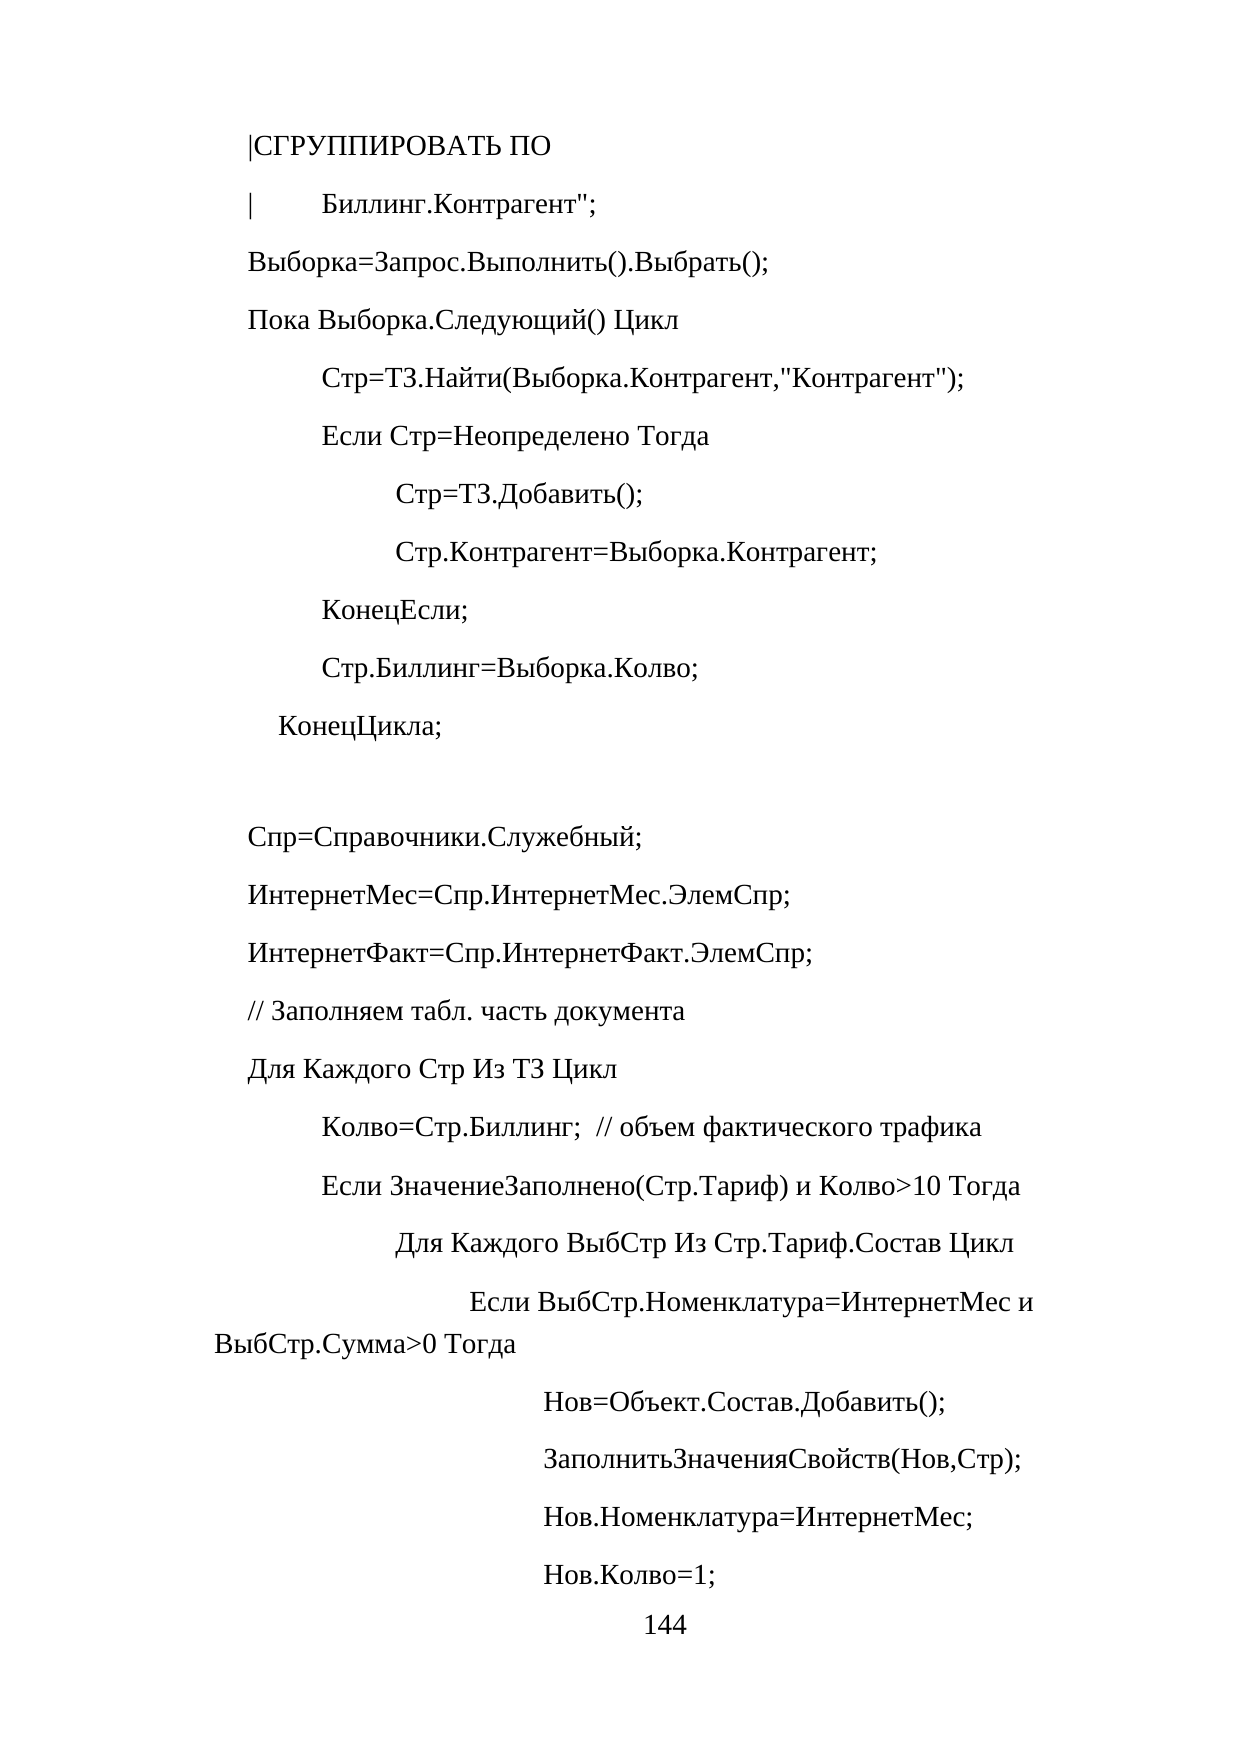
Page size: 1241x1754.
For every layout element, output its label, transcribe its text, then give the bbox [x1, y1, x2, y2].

text Нов.Колво=1; [130, 1557, 1197, 1591]
text Стр.Контрагент=Выборка.Контрагент; [130, 534, 1197, 567]
text Стр=ТЗ.Найти(Выборка.Контрагент,"Контрагент"); [130, 360, 1197, 393]
text КонецЦикла; [214, 708, 480, 794]
text Спр=Справочники.Служебный; [130, 819, 1197, 853]
text | Биллинг.Контрагент"; [130, 186, 1197, 219]
text Если ВыбСтр.Номенклатура=ИнтернетМес и [130, 1284, 1197, 1317]
text Выборка=Запрос.Выполнить().Выбрать(); [130, 244, 1197, 277]
text Пока Выборка.Следующий() Цикл [130, 302, 1197, 335]
text Стр=ТЗ.Добавить(); [130, 476, 1197, 509]
text Колво=Стр.Биллинг; // объем фактического трафика [130, 1109, 1197, 1143]
text ИнтернетФакт=Спр.ИнтернетФакт.ЭлемСпр; [130, 936, 1197, 969]
text Нов.Номенклатура=ИнтернетМес; [130, 1499, 1197, 1532]
text // Заполняем табл. часть документа [130, 993, 1197, 1027]
text Если Стр=Неопределено Тогда [130, 418, 1197, 451]
text ЗаполнитьЗначенияСвойств(Нов,Стр); [130, 1441, 1197, 1474]
text Если ЗначениеЗаполнено(Стр.Тариф) и Колво>10 Тогда [130, 1168, 1197, 1201]
subtitle Нов=Объект.Состав.Добавить(); [130, 1384, 1197, 1417]
text КонецЕсли; [130, 592, 1197, 626]
text Стр.Биллинг=Выборка.Колво; [130, 650, 1197, 683]
text Для Каждого Стр Из ТЗ Цикл [130, 1052, 1197, 1085]
text ВыбСтр.Сумма>0 Тогда [214, 1326, 1168, 1359]
text Для Каждого ВыбСтр Из Стр.Тариф.Состав Цикл [130, 1226, 1197, 1259]
text ИнтернетМес=Спр.ИнтернетМес.ЭлемСпр; [130, 877, 1197, 911]
text |СГРУППИРОВАТЬ ПО [130, 128, 1197, 161]
